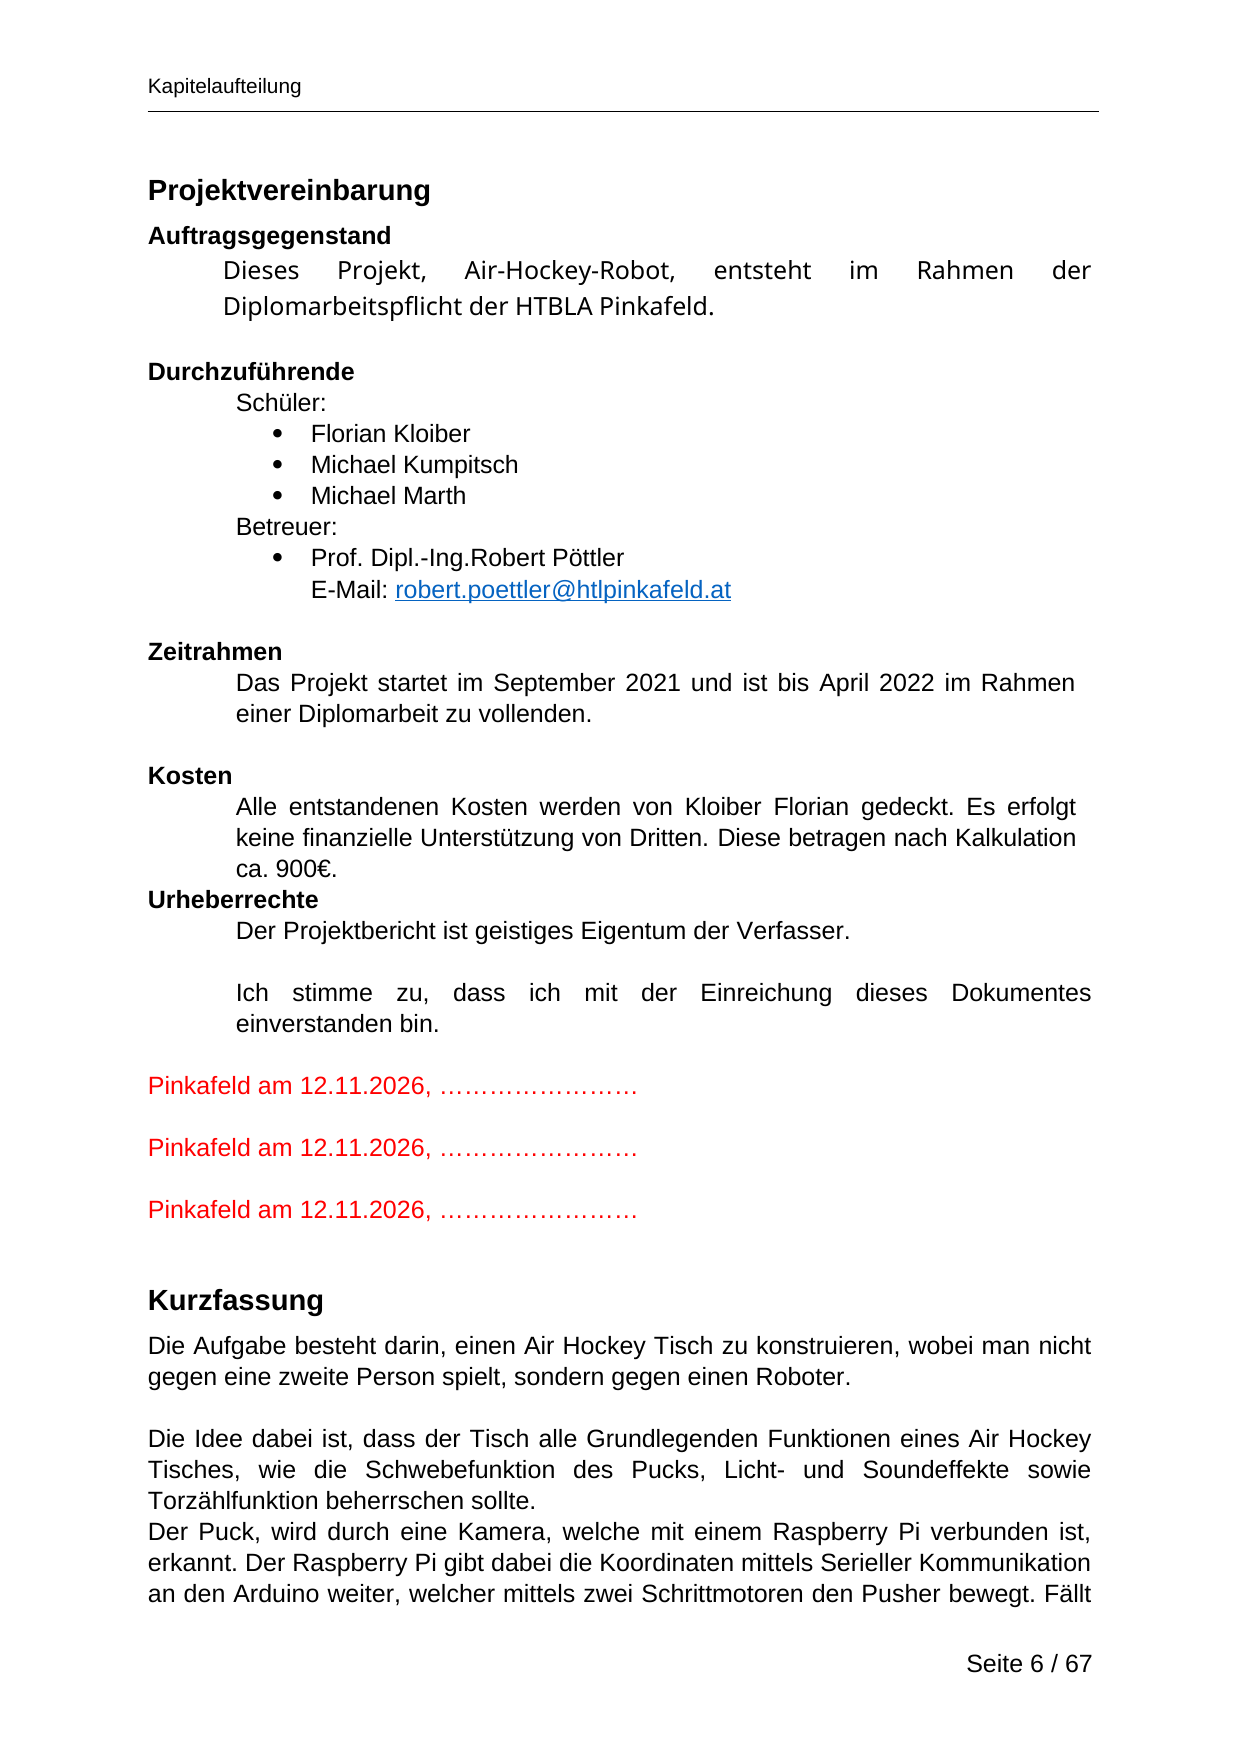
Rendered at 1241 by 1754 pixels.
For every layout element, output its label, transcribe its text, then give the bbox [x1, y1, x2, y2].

text Zeitrahmen [148, 637, 1093, 665]
list Ich stimme zu, dass ich mit der Einreichung dieses Dokumentes einverstanden bin. [236, 978, 1093, 1038]
subtitle Projektvereinbarung [148, 173, 1093, 206]
text Die Idee dabei ist, dass der Tisch alle Grundlegenden Funktionen eines Air Hockey Tisches, wie die Schwebefunktion des Pucks, Licht- und Soundeffekte sowie Torzählfunktion beherrschen sollte. [148, 1424, 1093, 1515]
list E-Mail: robert.poettler@htlpinkafeld.at [251, 574, 1093, 603]
text Kosten [148, 761, 1093, 789]
text Pinkafeld am 02.03.2022, …………………… [148, 1071, 1093, 1100]
list Michael Marth [273, 481, 1093, 510]
list Das Projekt startet im September 2021 und ist bis April 2022 im Rahmen einer Diplomarbeit zu vollenden. [236, 668, 1077, 727]
list Prof. Dipl.-Ing.Robert Pöttler [273, 543, 1093, 572]
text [148, 1517, 1093, 1608]
text Pinkafeld am 02.03.2022, …………………… [148, 1195, 1093, 1224]
text Urheberrechte [148, 885, 1093, 914]
text Auftragsgegenstand [148, 221, 1093, 250]
list Michael Kumpitsch [273, 450, 1093, 479]
text Durchzuführende [148, 357, 1093, 386]
list Dieses Projekt, Air-Hockey-Robot, entsteht im Rahmen der Diplomarbeitspflicht der HTBLA Pinkafeld. [223, 252, 1093, 323]
text Die Aufgabe besteht darin, einen Air Hockey Tisch zu konstruieren, wobei man nicht gegen eine zweite Person spielt, sondern gegen einen Roboter. [148, 1331, 1093, 1391]
list Alle entstandenen Kosten werden von Kloiber Florian gedeckt. Es erfolgt keine finanzielle Unterstützung von Dritten. Diese betragen nach Kalkulation ca. 900€. [236, 792, 1077, 883]
list Der Projektbericht ist geistiges Eigentum der Verfasser. [236, 916, 1093, 945]
text Pinkafeld am 02.03.2022, …………………… [148, 1133, 1093, 1162]
list Betreuer: [236, 512, 1093, 541]
list Florian Kloiber [273, 419, 1093, 448]
subtitle Kurzfassung [148, 1282, 1093, 1316]
list Schüler: [236, 388, 1093, 417]
